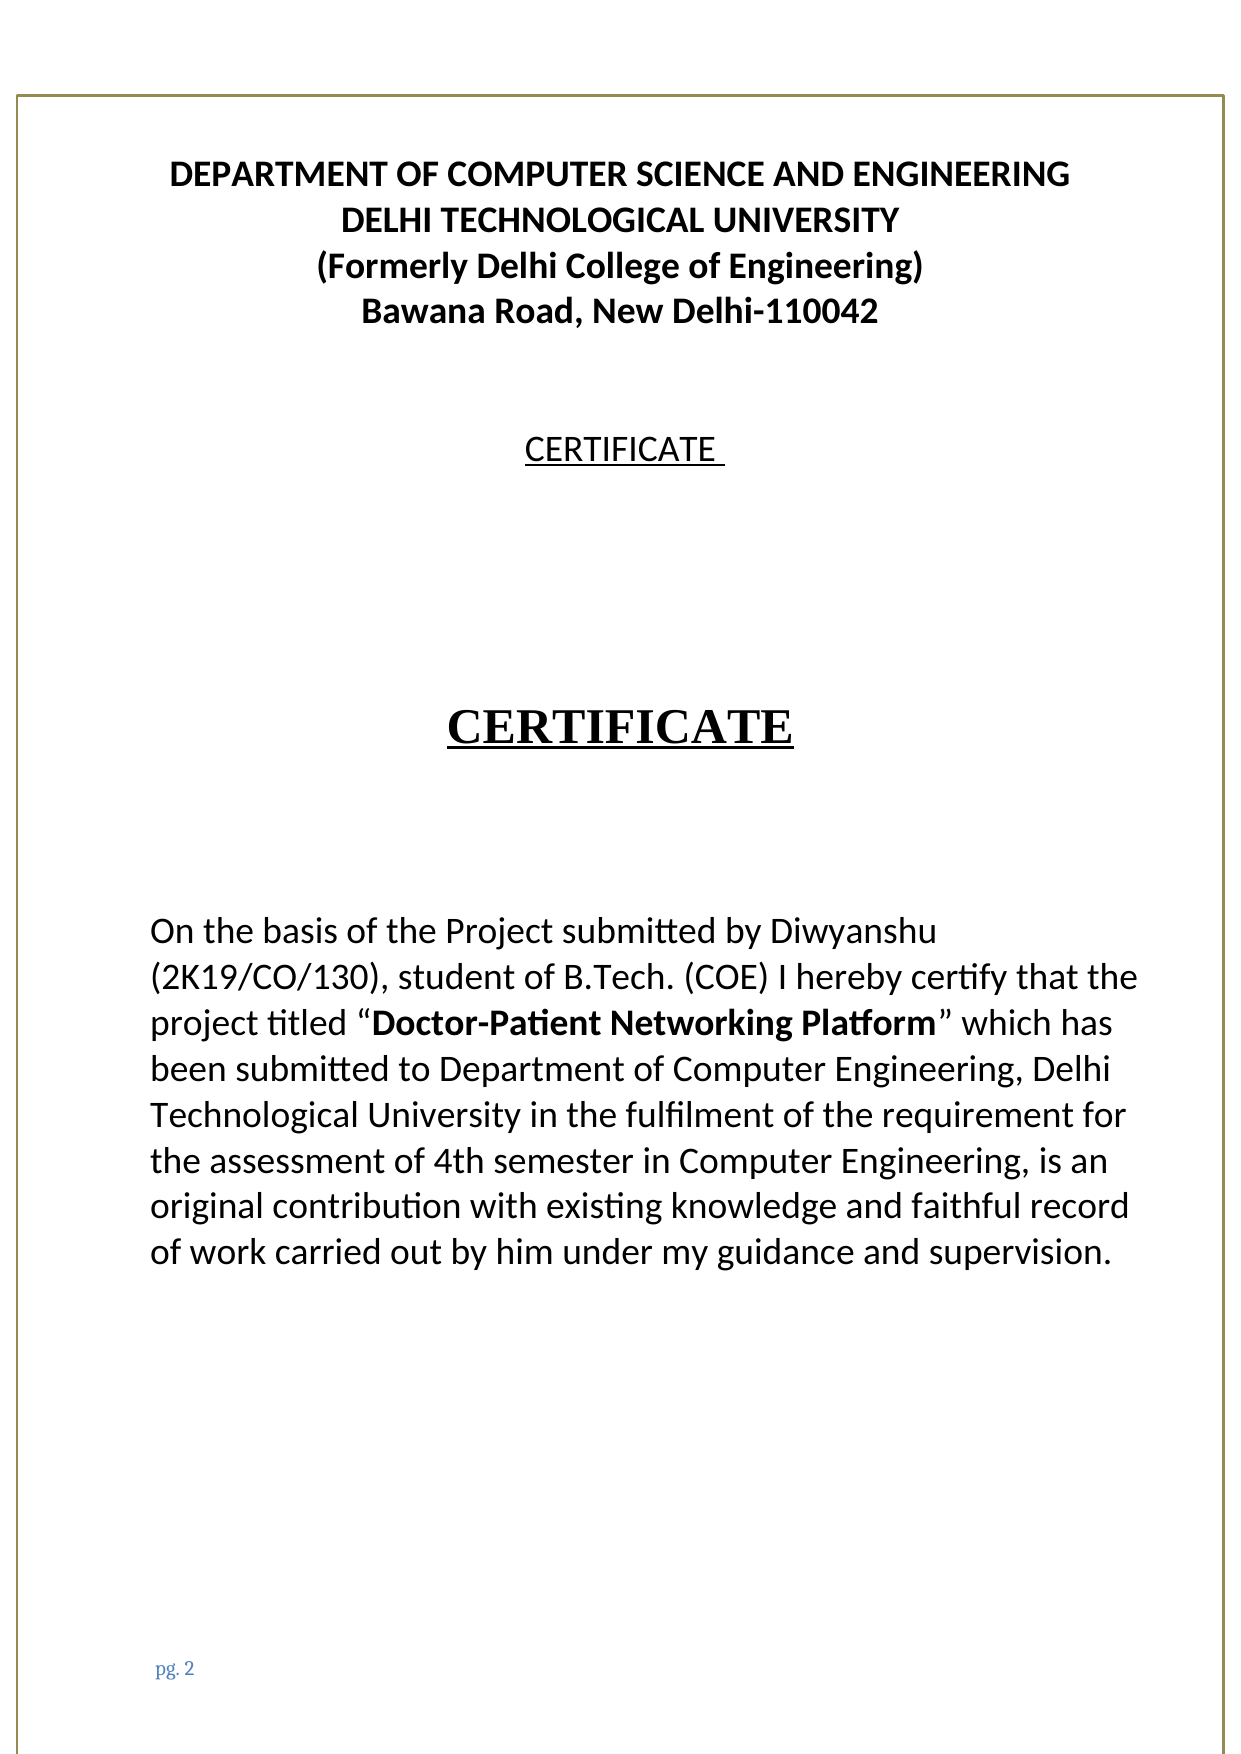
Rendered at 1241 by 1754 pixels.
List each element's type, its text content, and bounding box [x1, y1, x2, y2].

text DEPARTMENT OF COMPUTER SCIENCE AND ENGINEERING [150, 150, 1090, 196]
text Bawana Road, New Delhi-110042 [150, 287, 1090, 333]
text CERTIFICATE [150, 697, 1090, 754]
text DELHI TECHNOLOGICAL UNIVERSITY [150, 196, 1090, 242]
text (Formerly Delhi College of Engineering) [150, 242, 1090, 287]
text CERTIFICATE [150, 425, 1090, 471]
text On the basis of the Project submitted by Diwyanshu (2K19/CO/130), student of B.Tech. (COE) I hereby certify that the project titled “Doctor-Patient Networking Platform” which has been submitted to Department of Computer Engineering, Delhi Technological University in the fulfilment of the requirement for the assessment of 4th semester in Computer Engineering, is an original contribution with existing knowledge and faithful record of work carried out by him under my guidance and supervision. [150, 907, 1148, 1274]
